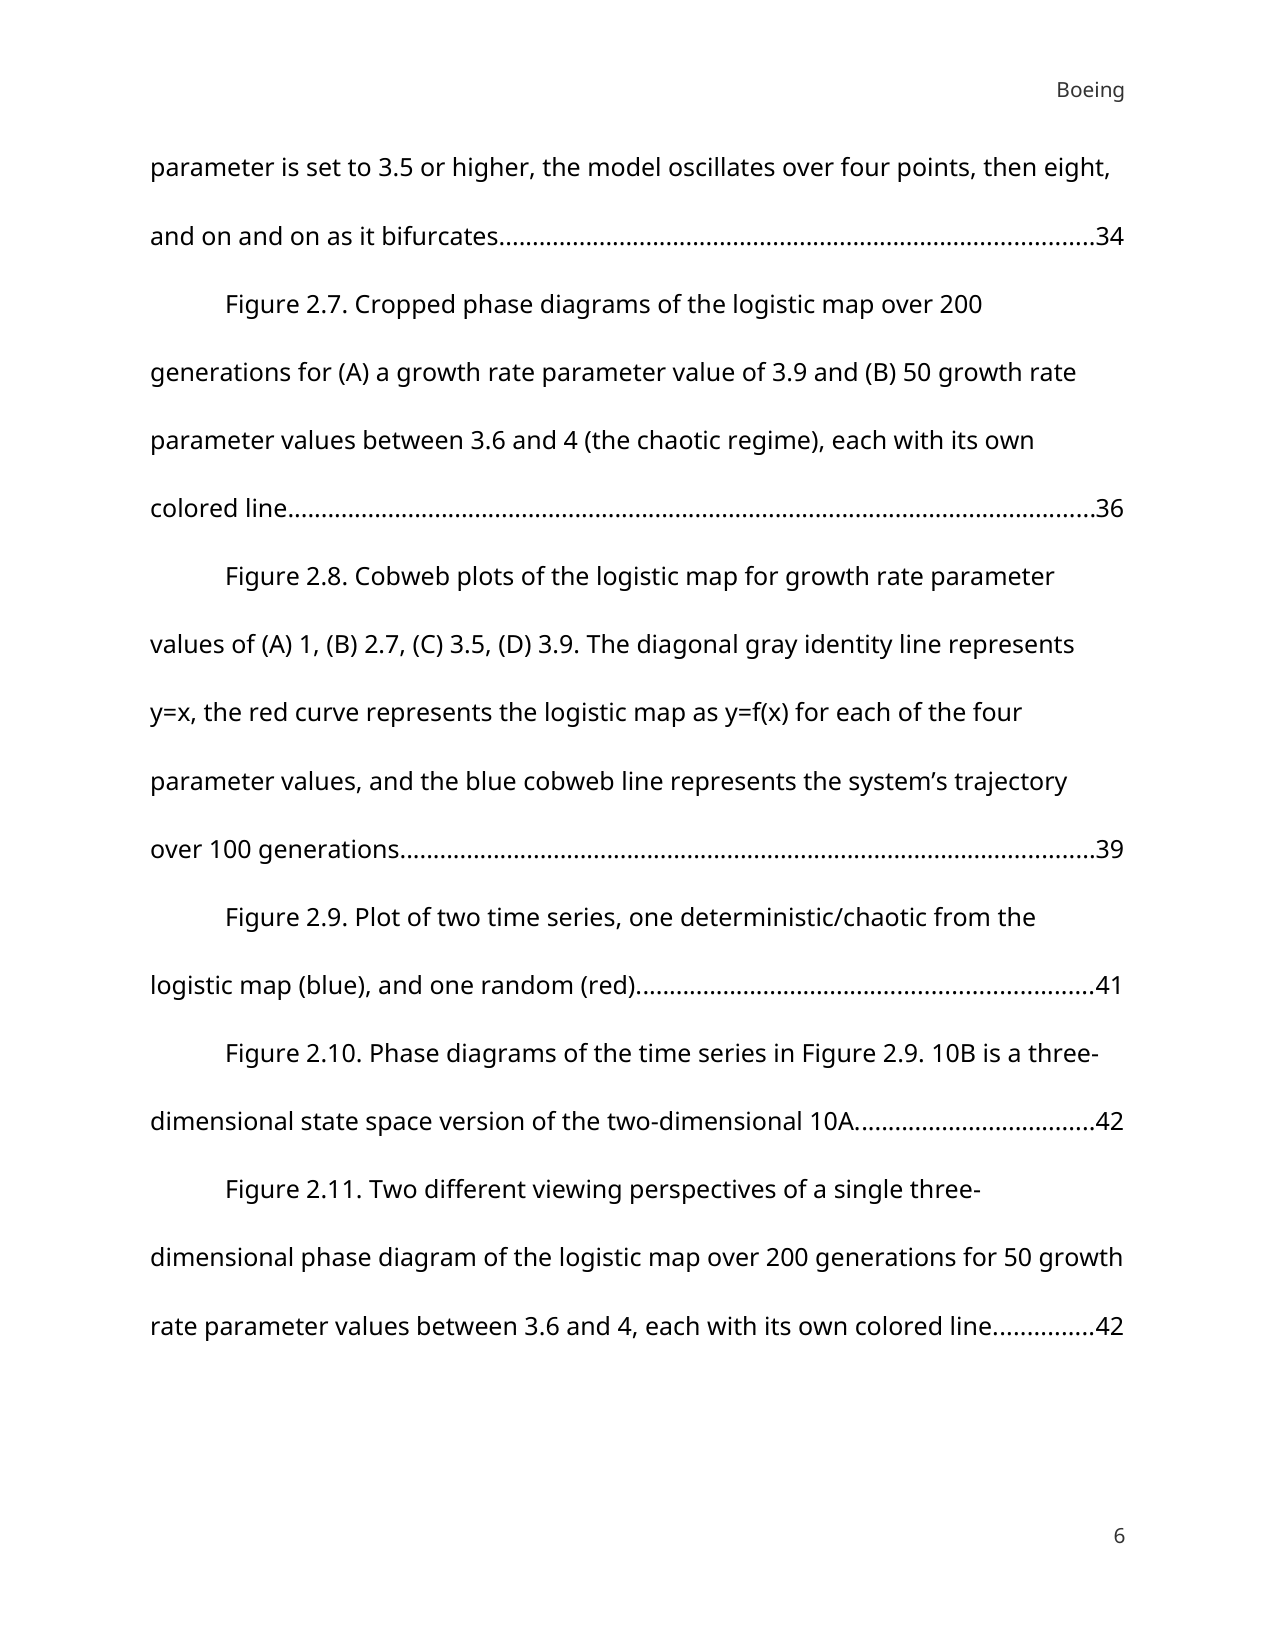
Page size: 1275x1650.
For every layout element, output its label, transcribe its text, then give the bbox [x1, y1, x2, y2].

text Figure 2.8. Cobweb plots of the logistic map for growth rate parameter values of (A) 1, (B) 2.7, (C) 3.5, (D) 3.9. The diagonal gray identity line represents y=x, the red curve represents the logistic map as y=f(x) for each of the four parameter values, and the blue cobweb line represents the system’s trajectory over 100 generations. 39 [150, 559, 1125, 865]
text Figure 2.9. Plot of two time series, one deterministic/chaotic from the logistic map (blue), and one random (red). 41 [150, 899, 1125, 1002]
text Figure 2.10. Phase diagrams of the time series in Figure 2.9. 10B is a three-dimensional state space version of the two-dimensional 10A. 42 [150, 1036, 1125, 1138]
text Figure 2.7. Cropped phase diagrams of the logistic map over 200 generations for (A) a growth rate parameter value of 3.9 and (B) 50 growth rate parameter values between 3.6 and 4 (the chaotic regime), each with its own colored line. 36 [150, 286, 1125, 525]
text Figure 2.11. Two different viewing perspectives of a single three-dimensional phase diagram of the logistic map over 200 generations for 50 growth rate parameter values between 3.6 and 4, each with its own colored line. 42 [150, 1172, 1125, 1342]
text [150, 150, 1125, 252]
